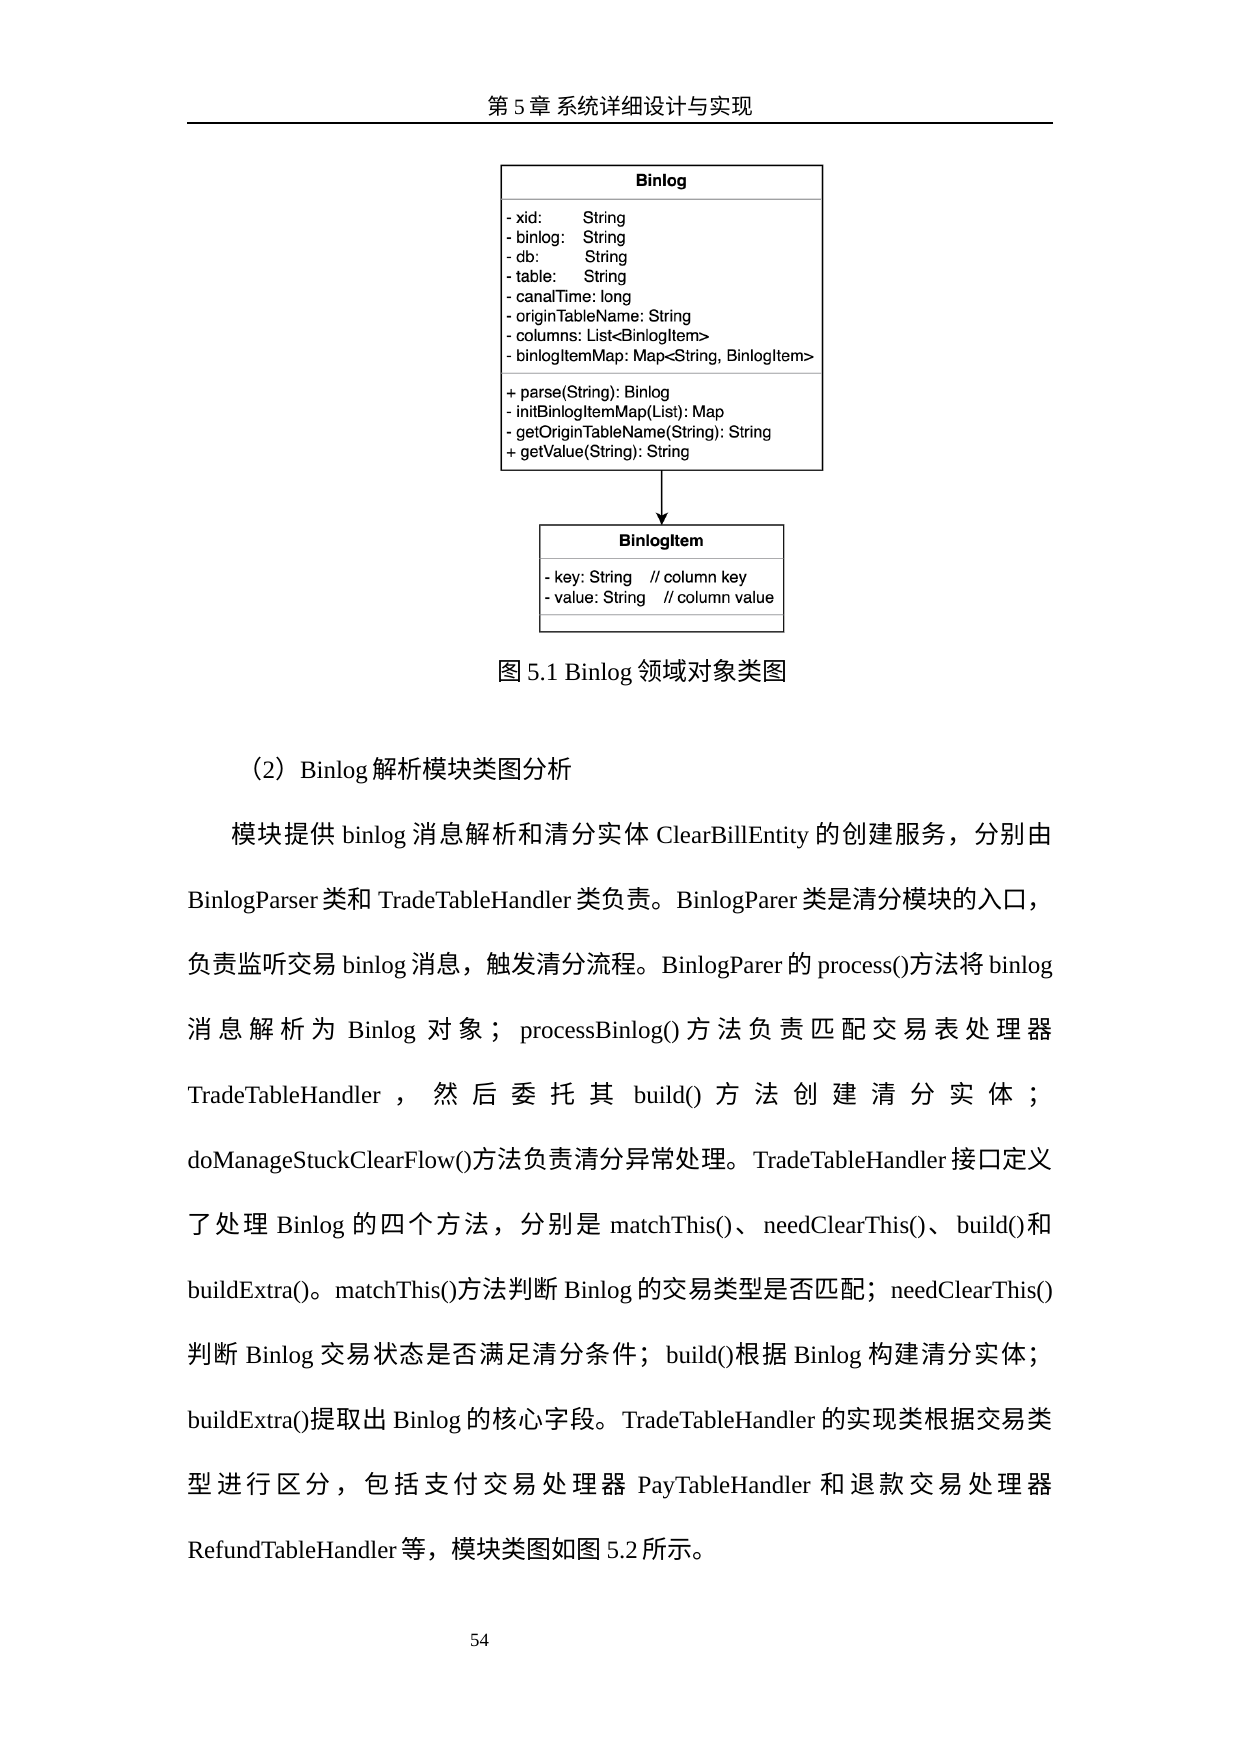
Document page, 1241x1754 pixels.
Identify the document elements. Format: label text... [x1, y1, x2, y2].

list Binlog解析模块类图分析 [187, 735, 1053, 800]
picture [497, 159, 825, 637]
list 模块提供binlog消息解析和清分实体ClearBillEntity的创建服务，分别由BinlogParser类和TradeTableHandler类负责。BinlogParer类是清分模块的入口，负责监听交易binlog消息，触发清分流程。BinlogParer的process()方法将binlog消息解析为Binlog对象；processBinlog()方法负责匹配交易表处理器TradeTableHandler，然后委托其build()方法创建清分实体；doManageStuckClearFlow()方法负责清分异常处理。TradeTableHandler接口定义了处理Binlog的四个方法，分别是matchThis()、needClearThis()、build()和buildExtra()。matchThis()方法判断Binlog的交易类型是否匹配；needClearThis()判断Binlog交易状态是否满足清分条件；build()根据Binlog构建清分实体；buildExtra()提取出Binlog的核心字段。TradeTableHandler的实现类根据交易类型进行区分，包括支付交易处理器PayTableHandler和退款交易处理器RefundTableHandler等，模块类图如图5.2所示。 [187, 800, 1053, 1580]
